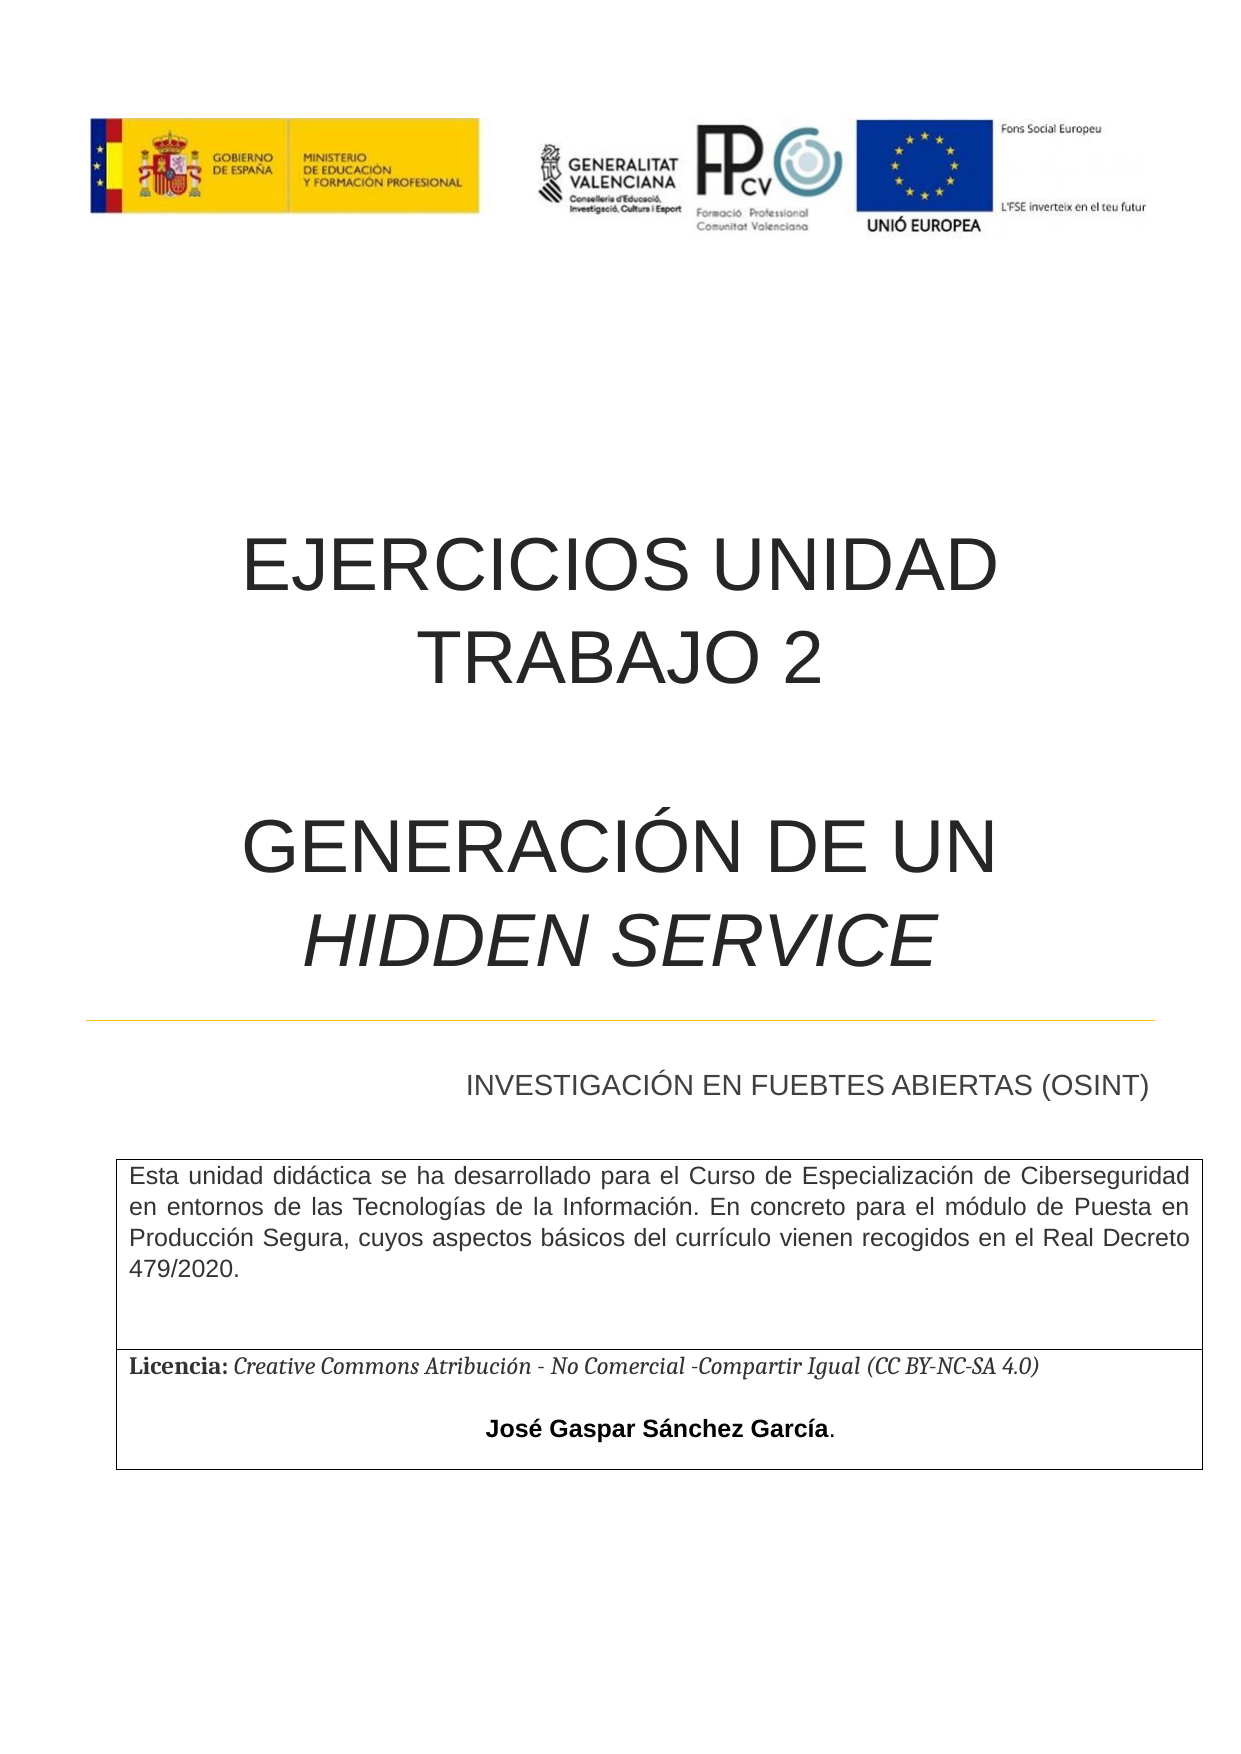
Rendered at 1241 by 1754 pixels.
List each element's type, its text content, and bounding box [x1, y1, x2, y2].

table_cell Licencia: Creative Commons Atribución - No Comercial -Compartir Igual (CC BY-NC-SA 4.0) José Gaspar Sánchez García. [117, 1350, 1202, 1468]
text HIDDEN SERVICE [89, 896, 1152, 982]
text GENERACIÓN DE UN [89, 802, 1152, 889]
table_header Esta unidad didáctica se ha desarrollado para el Curso de Especialización de Ciberseguridad en entornos de las Tecnologías de la Información. En concreto para el módulo de Puesta en Producción Segura, cuyos aspectos básicos del currículo vienen recogidos en el Real Decreto 479/2020. [117, 1160, 1202, 1349]
text EJERCICIOS UNIDAD [89, 520, 1152, 606]
text INVESTIGACIÓN EN FUEBTES ABIERTAS (OSINT) [89, 1068, 1150, 1102]
text TRABAJO 2 [89, 613, 1152, 699]
picture [90, 118, 1150, 239]
